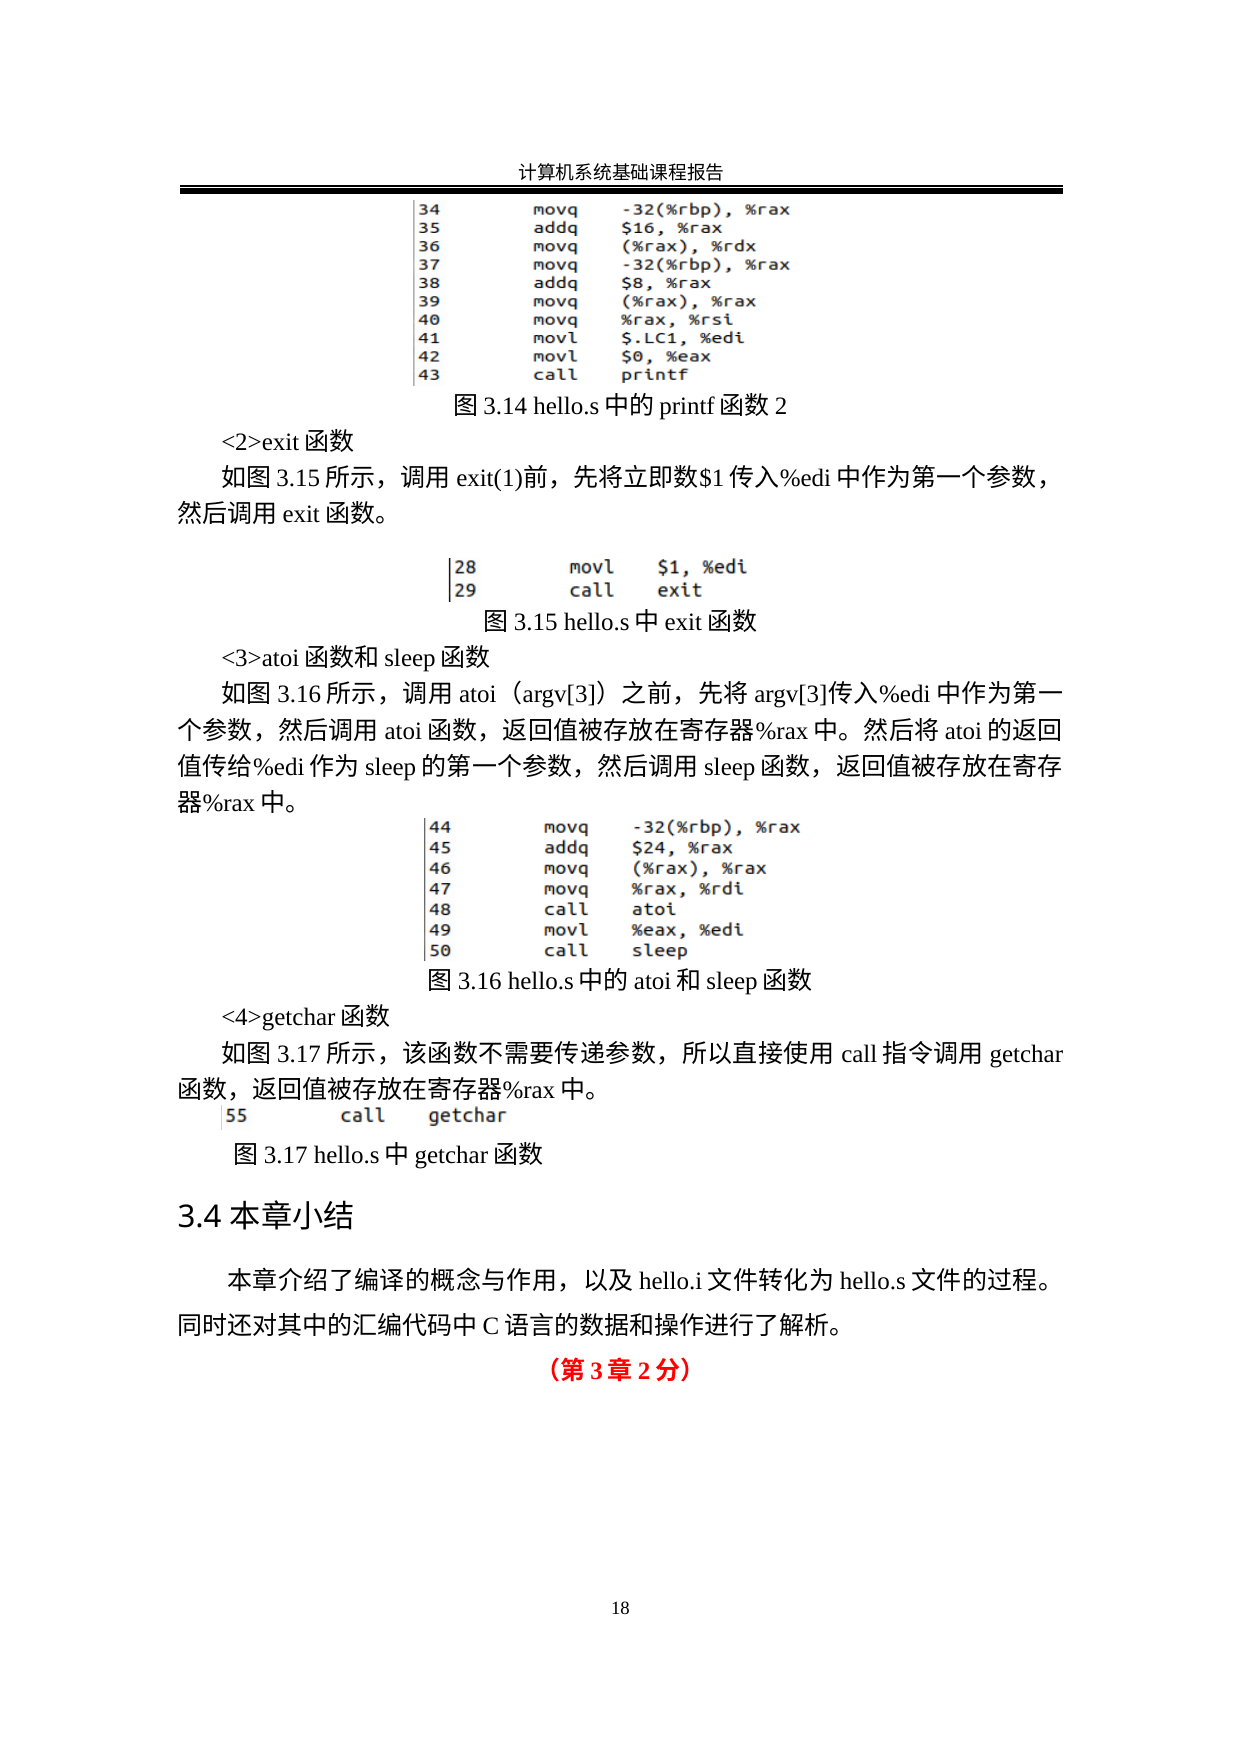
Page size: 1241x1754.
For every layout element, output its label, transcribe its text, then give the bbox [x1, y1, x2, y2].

text <4>getchar函数 [177, 997, 1063, 1033]
picture [413, 200, 827, 386]
text （第3章2分） [177, 1351, 1063, 1387]
picture [424, 818, 816, 961]
subtitle 3.4 本章小结 [177, 1196, 1063, 1235]
picture [448, 558, 792, 602]
text 如图3.15所示，调用exit(1)前，先将立即数$1传入%edi中作为第一个参数，然后调用exit函数。 [177, 458, 1063, 530]
text <3>atoi函数和sleep函数 [177, 638, 1063, 674]
picture [221, 1105, 518, 1130]
text <2>exit函数 [177, 421, 1063, 458]
text 本章介绍了编译的概念与作用，以及hello.i文件转化为hello.s文件的过程。同时还对其中的汇编代码中C语言的数据和操作进行了解析。 [177, 1260, 1063, 1342]
text 如图3.16所示，调用atoi（argv[3]）之前，先将argv[3]传入%edi中作为第一个参数，然后调用atoi函数，返回值被存放在寄存器%rax中。然后将atoi的返回值传给%edi作为sleep的第一个参数，然后调用sleep函数，返回值被存放在寄存器%rax中。 [177, 674, 1063, 819]
text 图3.16 hello.s中的atoi和sleep函数 [177, 961, 1063, 997]
text 图3.15 hello.s中exit函数 [177, 601, 1063, 638]
text 如图3.17所示，该函数不需要传递参数，所以直接使用call指令调用getchar函数，返回值被存放在寄存器%rax中。 [177, 1033, 1063, 1106]
text 图3.17 hello.s中getchar函数 [177, 1134, 1063, 1171]
text 图3.14 hello.s中的printf函数2 [177, 385, 1063, 421]
